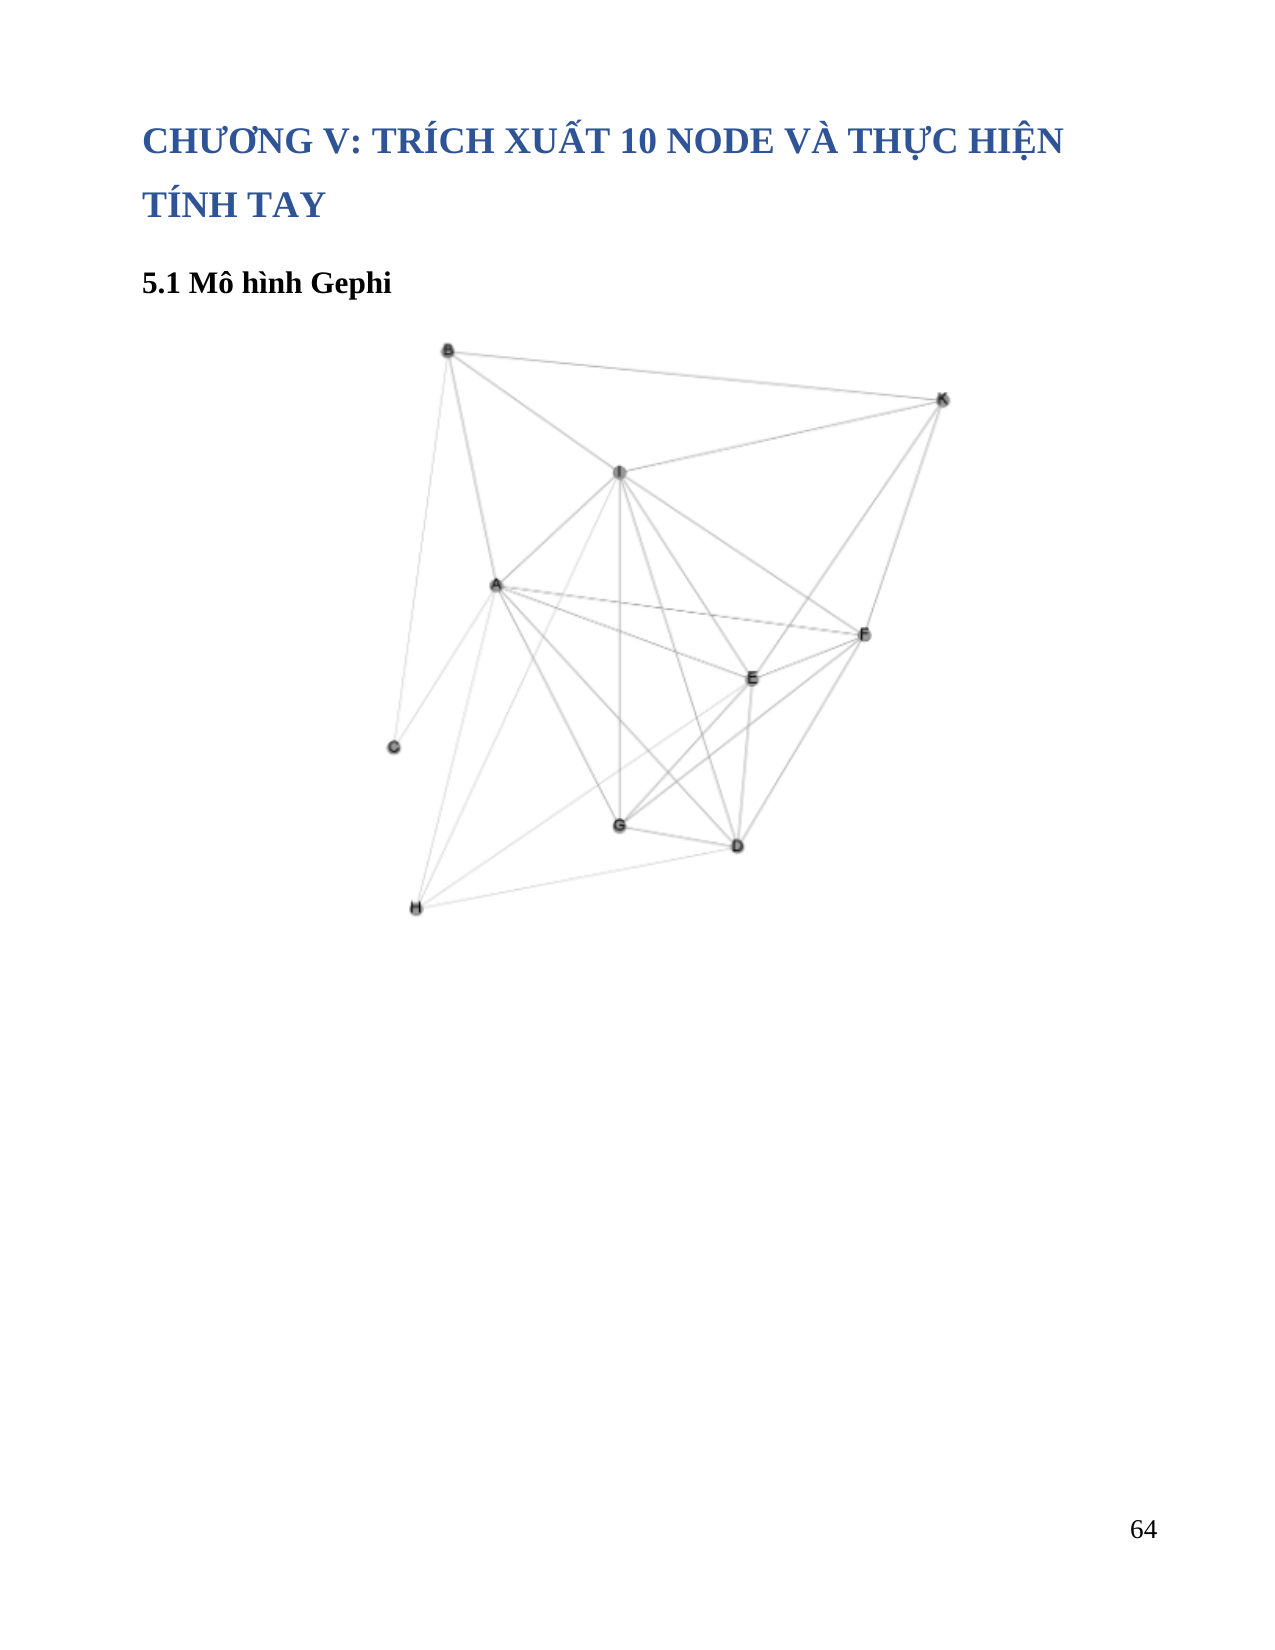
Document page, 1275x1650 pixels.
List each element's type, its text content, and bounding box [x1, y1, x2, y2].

subtitle CHƯƠNG V: TRÍCH XUẤT 10 NODE VÀ THỰC HIỆN TÍNH TAY [142, 118, 1157, 226]
picture [333, 330, 965, 925]
subtitle 5.1 Mô hình Gephi [142, 264, 1157, 300]
